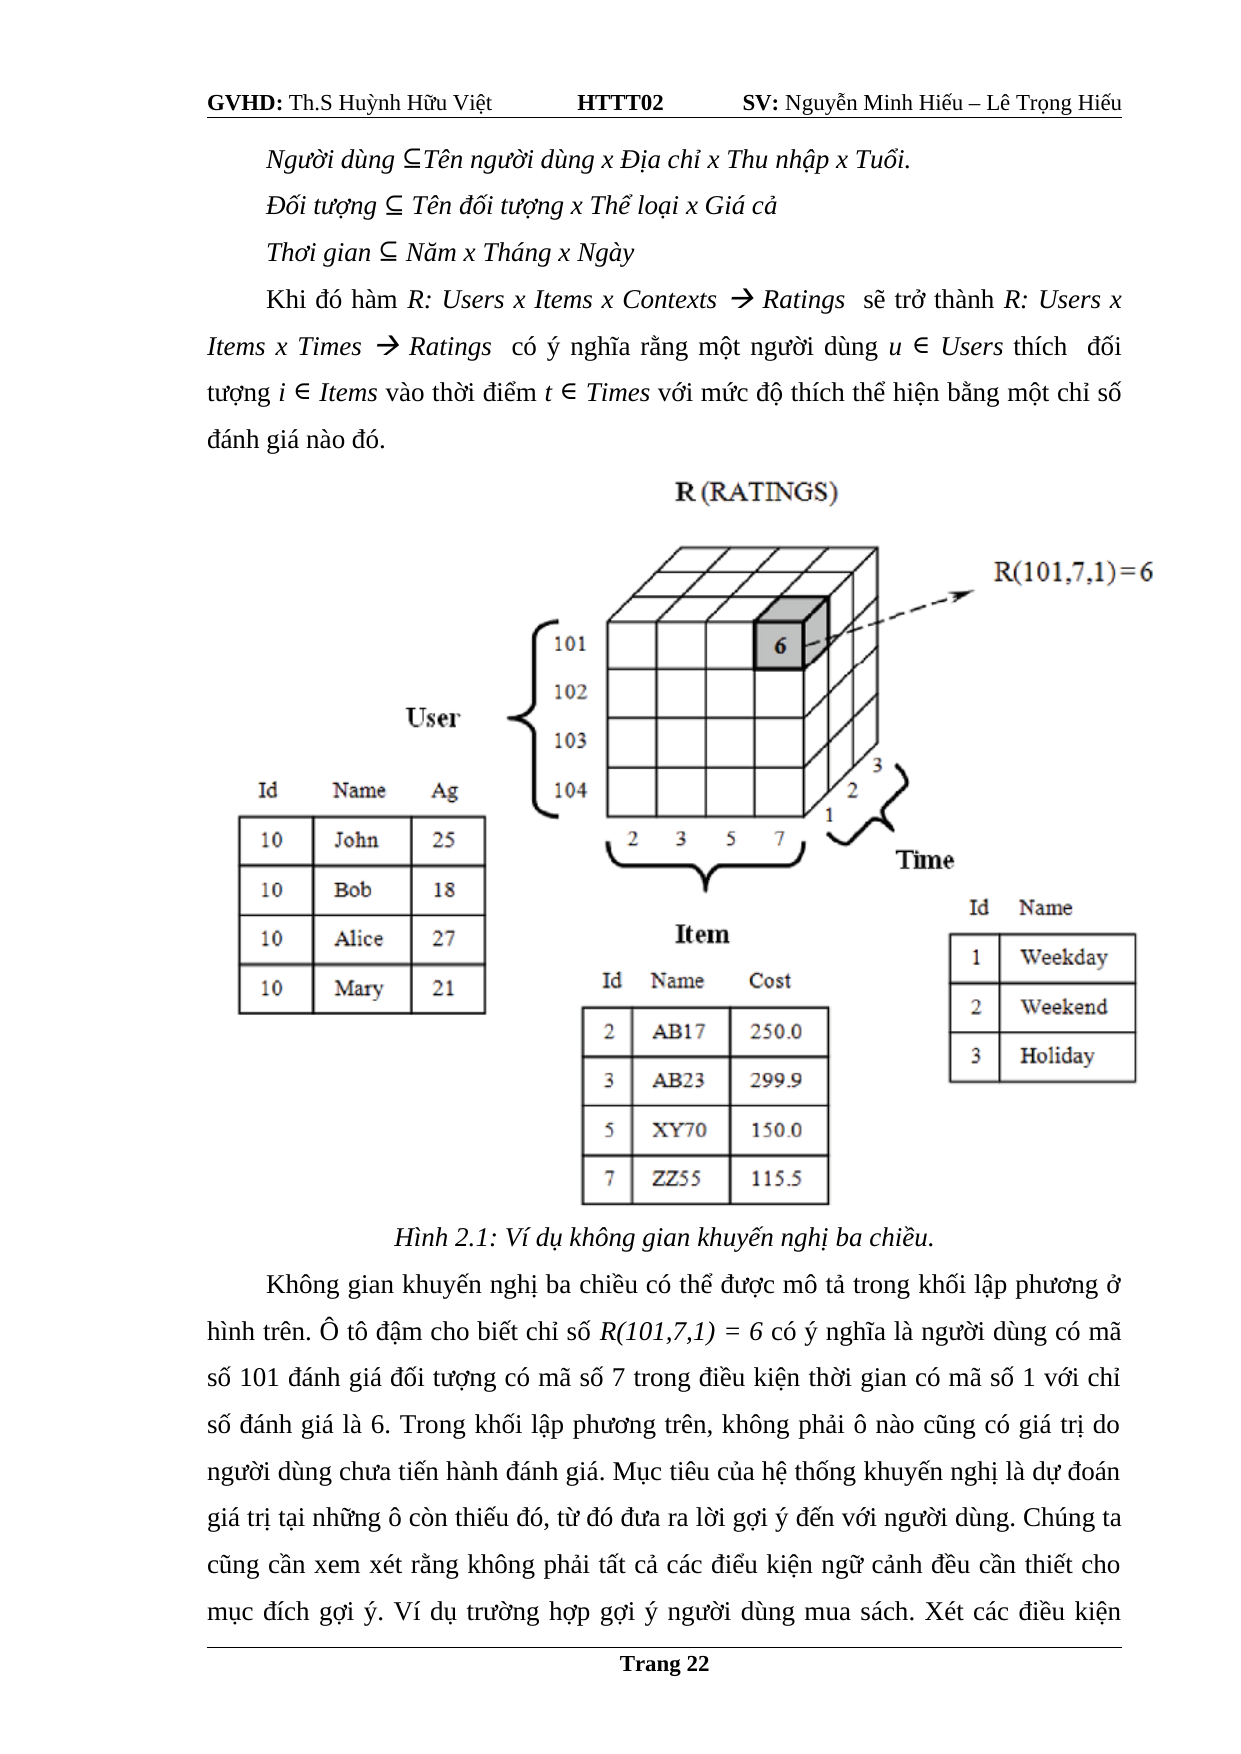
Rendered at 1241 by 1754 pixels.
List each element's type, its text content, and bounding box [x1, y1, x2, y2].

text Hình 2.1: Ví dụ không gian khuyến nghị ba chiều. [207, 1221, 1122, 1253]
text Đối tượng Tên đối tượng x Thể loại x Giá cả [207, 189, 1122, 221]
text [207, 1268, 1122, 1626]
picture [206, 469, 1182, 1208]
text Người dùng Tên người dùng x Địa chỉ x Thu nhập x Tuổi. [207, 143, 1122, 174]
text Thơi gian Năm x Tháng x Ngày [207, 236, 1122, 267]
text Khi đó hàm R: Users x Items x Contexts Ratings sẽ trở thành R: Users x Items x Times Ratings có ý nghĩa rằng một người dùng u Users thích đối tượng i Items vào thời điểm t Times với mức độ thích thể hiện bằng một chỉ số đánh giá nào đó. [207, 283, 1122, 454]
